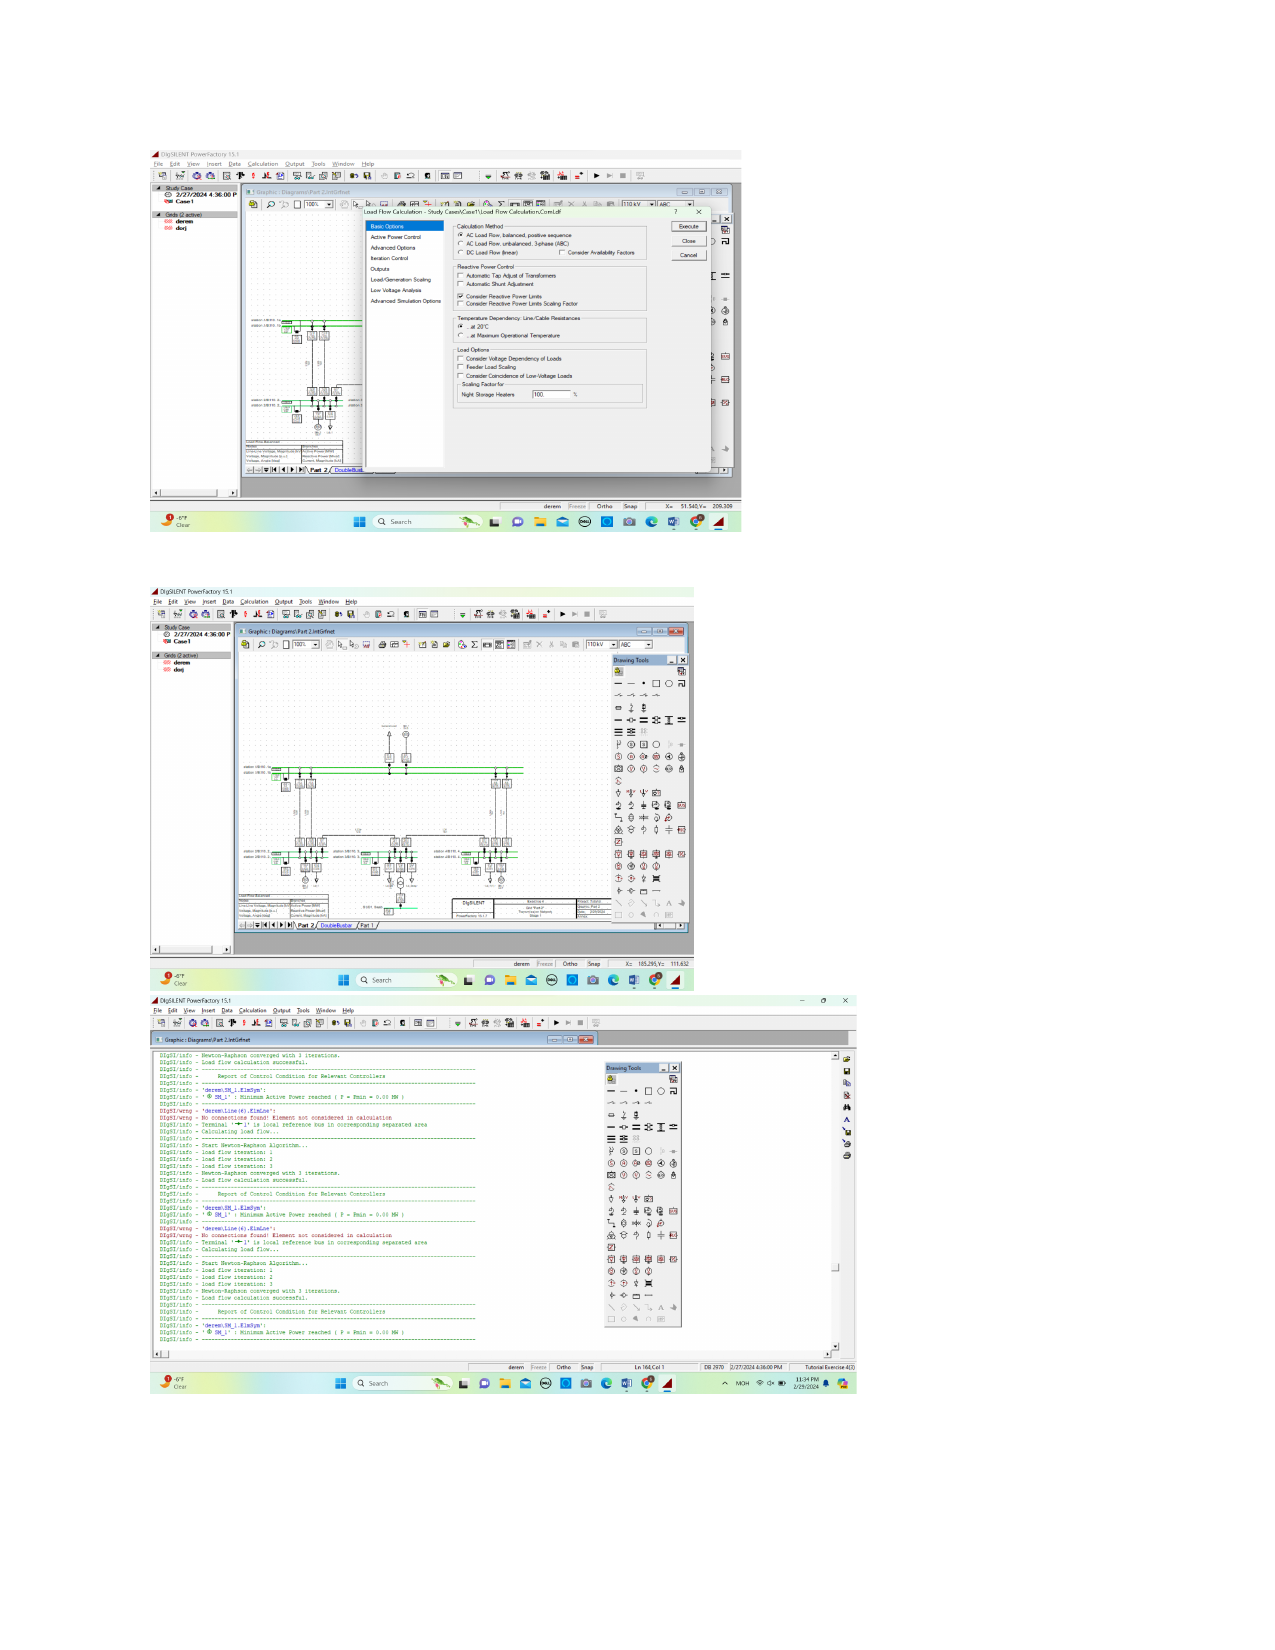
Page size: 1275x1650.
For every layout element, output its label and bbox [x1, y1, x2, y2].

picture [150, 587, 694, 991]
picture [150, 995, 857, 1394]
picture [150, 150, 742, 532]
